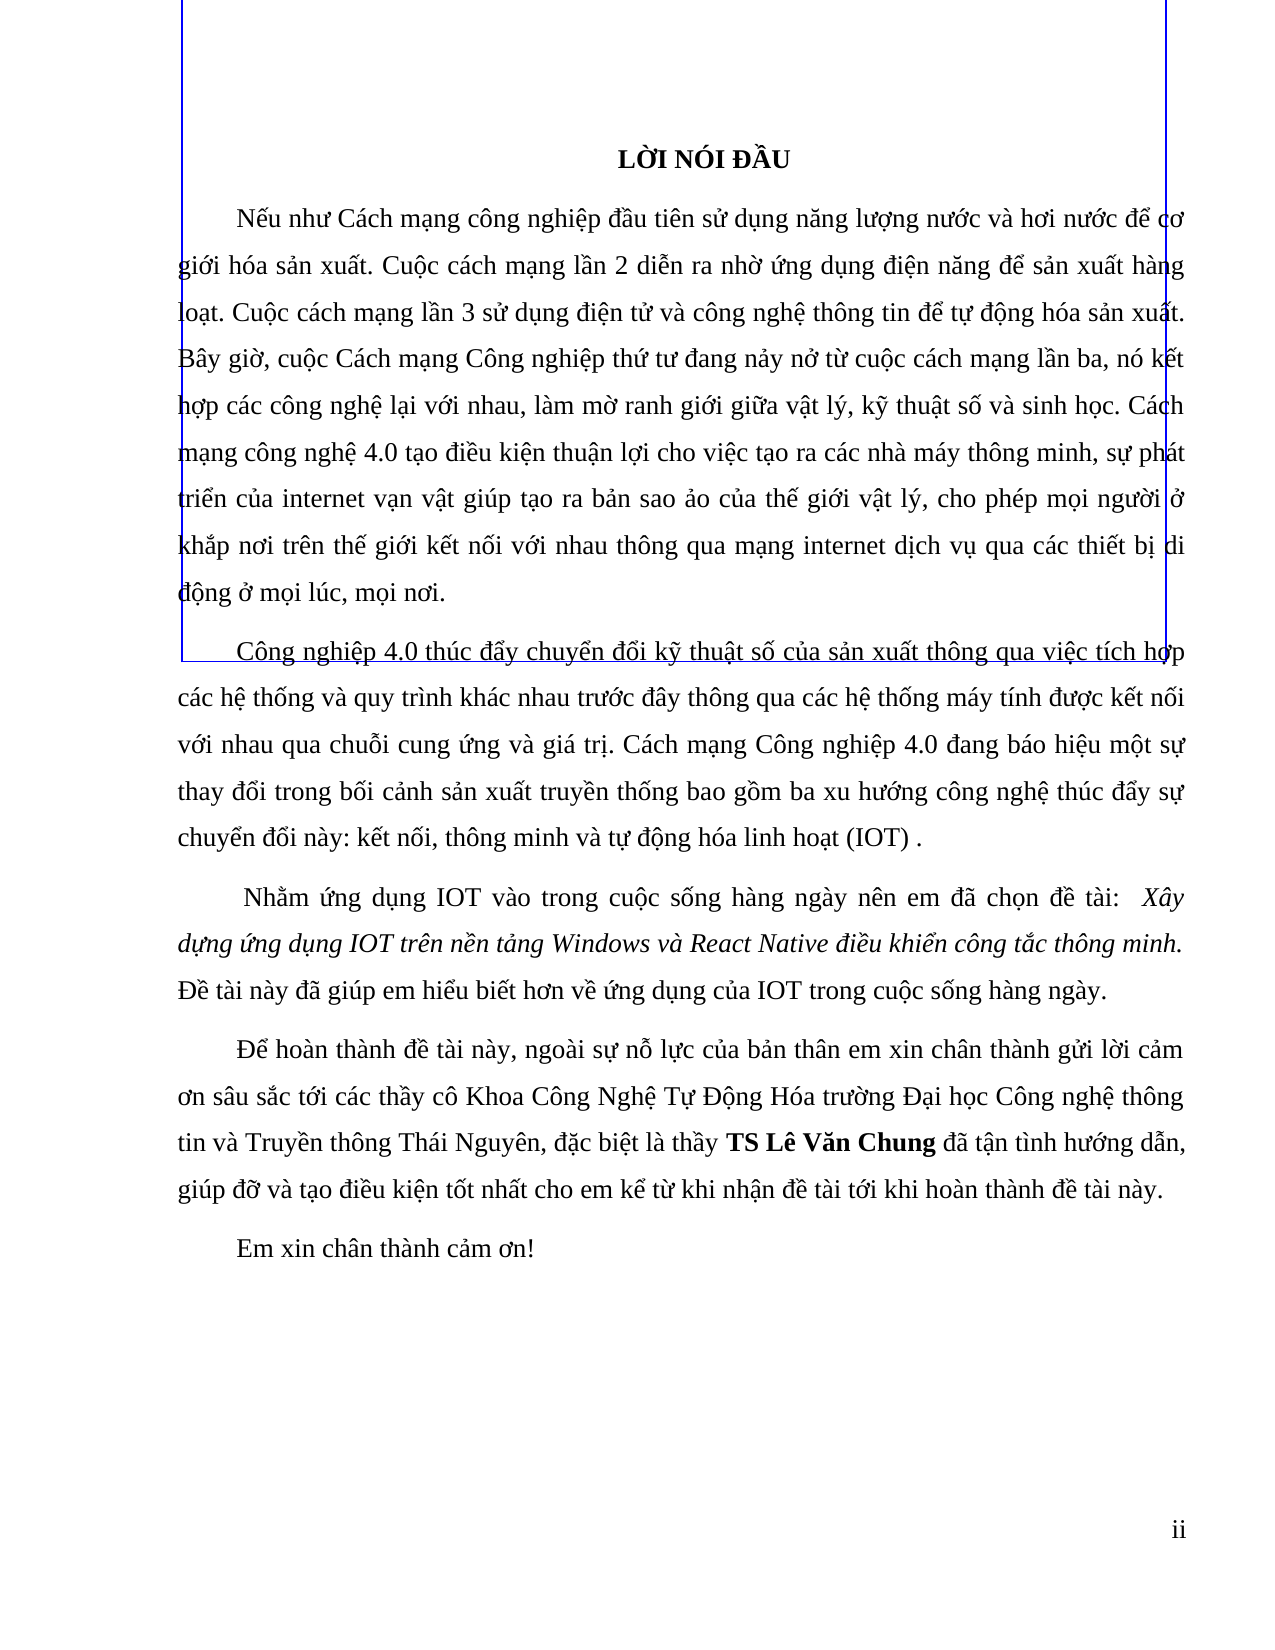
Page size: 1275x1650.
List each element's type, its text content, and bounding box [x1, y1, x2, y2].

text Công nghiệp 4.0 thúc đẩy chuyển đổi kỹ thuật số của sản xuất thông qua việc tích hợp các hệ thống và quy trình khác nhau trước đây thông qua các hệ thống máy tính được kết nối với nhau qua chuỗi cung ứng và giá trị. Cách mạng Công nghiệp 4.0 đang báo hiệu một sự thay đổi trong bối cảnh sản xuất truyền thống bao gồm ba xu hướng công nghệ thúc đẩy sự chuyển đổi này: kết nối, thông minh và tự động hóa linh hoạt (IOT) . [177, 635, 1186, 853]
text Nếu như Cách mạng công nghiệp đầu tiên sử dụng năng lượng nước và hơi nước để cơ giới hóa sản xuất. Cuộc cách mạng lần 2 diễn ra nhờ ứng dụng điện năng để sản xuất hàng loạt. Cuộc cách mạng lần 3 sử dụng điện tử và công nghệ thông tin để tự động hóa sản xuất. Bây giờ, cuộc Cách mạng Công nghiệp thứ tư đang nảy nở từ cuộc cách mạng lần ba, nó kết hợp các công nghệ lại với nhau, làm mờ ranh giới giữa vật lý, kỹ thuật số và sinh học. Cách mạng công nghệ 4.0 tạo điều kiện thuận lợi cho việc tạo ra các nhà máy thông minh, sự phát triển của internet vạn vật giúp tạo ra bản sao ảo của thế giới vật lý, cho phép mọi người ở khắp nơi trên thế giới kết nối với nhau thông qua mạng internet dịch vụ qua các thiết bị di động ở mọi lúc, mọi nơi. [177, 202, 1186, 607]
subtitle LỜI NÓI ĐẦU [222, 143, 1186, 174]
text Em xin chân thành cảm ơn! [177, 1232, 1186, 1263]
text Nhằm ứng dụng IOT vào trong cuộc sống hàng ngày nên em đã chọn đề tài: Xây dựng ứng dụng IOT trên nền tảng Windows và React Native điều khiển công tắc thông minh. Đề tài này đã giúp em hiểu biết hơn về ứng dụng của IOT trong cuộc sống hàng ngày. [177, 881, 1186, 1005]
text Để hoàn thành đề tài này, ngoài sự nỗ lực của bản thân em xin chân thành gửi lời cảm ơn sâu sắc tới các thầy cô Khoa Công Nghệ Tự Động Hóa trường Đại học Công nghệ thông tin và Truyền thông Thái Nguyên, đặc biệt là thầy TS Lê Văn Chung đã tận tình hướng dẫn, giúp đỡ và tạo điều kiện tốt nhất cho em kể từ khi nhận đề tài tới khi hoàn thành đề tài này. [177, 1033, 1186, 1204]
